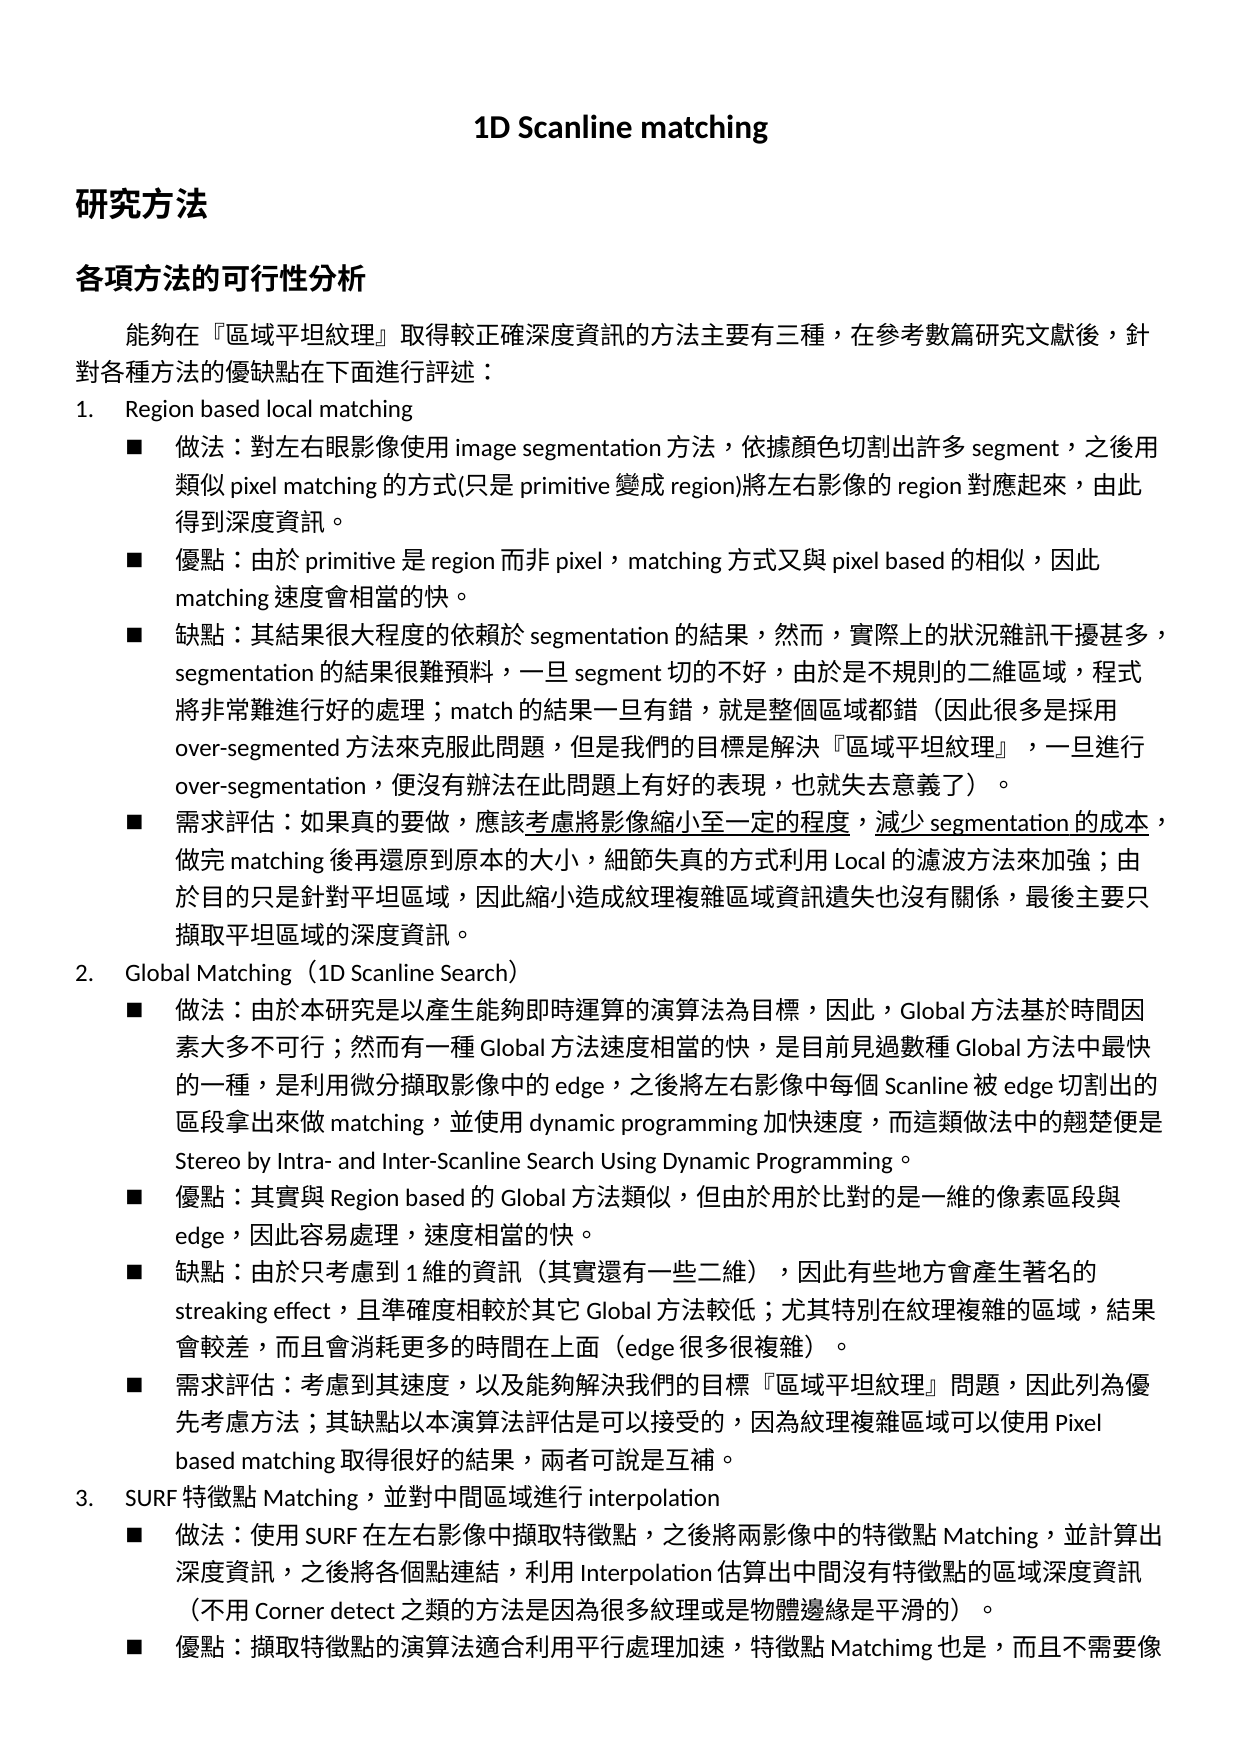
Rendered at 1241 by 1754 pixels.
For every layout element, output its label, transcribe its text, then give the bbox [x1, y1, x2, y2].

list 需求評估：考慮到其速度，以及能夠解決我們的目標『區域平坦紋理』問題，因此列為優先考慮方法；其缺點以本演算法評估是可以接受的，因為紋理複雜區域可以使用Pixel based matching取得很好的結果，兩者可說是互補。 [125, 1364, 1165, 1477]
text 各項方法的可行性分析 [75, 239, 1165, 314]
list Global Matching（1D Scanline Search） [75, 952, 1165, 989]
list SURF特徵點Matching，並對中間區域進行interpolation [75, 1477, 1165, 1514]
list 做法：對左右眼影像使用image segmentation方法，依據顏色切割出許多segment，之後用類似pixel matching的方式(只是primitive變成region)將左右影像的region對應起來，由此得到深度資訊。 [125, 427, 1165, 539]
list 做法：由於本研究是以產生能夠即時運算的演算法為目標，因此，Global方法基於時間因素大多不可行；然而有一種Global方法速度相當的快，是目前見過數種Global方法中最快的一種，是利用微分擷取影像中的edge，之後將左右影像中每個Scanline被edge切割出的區段拿出來做matching，並使用dynamic programming加快速度，而這類做法中的翹楚便是Stereo by Intra- and Inter-Scanline Search Using Dynamic Programming。 [125, 989, 1165, 1177]
list 缺點：由於只考慮到1維的資訊（其實還有一些二維），因此有些地方會產生著名的streaking effect，且準確度相較於其它Global方法較低；尤其特別在紋理複雜的區域，結果會較差，而且會消耗更多的時間在上面（edge很多很複雜）。 [125, 1252, 1165, 1364]
text 能夠在『區域平坦紋理』取得較正確深度資訊的方法主要有三種，在參考數篇研究文獻後，針對各種方法的優缺點在下面進行評述： [75, 314, 1165, 389]
text 研究方法 [75, 164, 1165, 239]
list 缺點：其結果很大程度的依賴於segmentation的結果，然而，實際上的狀況雜訊干擾甚多，segmentation的結果很難預料，一旦segment切的不好，由於是不規則的二維區域，程式將非常難進行好的處理；match的結果一旦有錯，就是整個區域都錯（因此很多是採用over-segmented方法來克服此問題，但是我們的目標是解決『區域平坦紋理』，一旦進行over-segmentation，便沒有辦法在此問題上有好的表現，也就失去意義了）。 [125, 614, 1165, 802]
list 優點：由於primitive是region而非pixel，matching方式又與pixel based的相似，因此matching速度會相當的快。 [125, 539, 1165, 614]
list 做法：使用SURF在左右影像中擷取特徵點，之後將兩影像中的特徵點Matching，並計算出深度資訊，之後將各個點連結，利用Interpolation估算出中間沒有特徵點的區域深度資訊（不用Corner detect之類的方法是因為很多紋理或是物體邊緣是平滑的）。 [125, 1514, 1165, 1627]
list 需求評估：如果真的要做，應該考慮將影像縮小至一定的程度，減少segmentation的成本，做完matching後再還原到原本的大小，細節失真的方式利用Local的濾波方法來加強；由於目的只是針對平坦區域，因此縮小造成紋理複雜區域資訊遺失也沒有關係，最後主要只擷取平坦區域的深度資訊。 [125, 802, 1165, 952]
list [125, 1627, 1165, 1664]
text 1D Scanline matching [75, 89, 1165, 164]
list 優點：其實與Region based的Global方法類似，但由於用於比對的是一維的像素區段與edge，因此容易處理，速度相當的快。 [125, 1177, 1165, 1252]
list Region based local matching [75, 389, 1165, 427]
